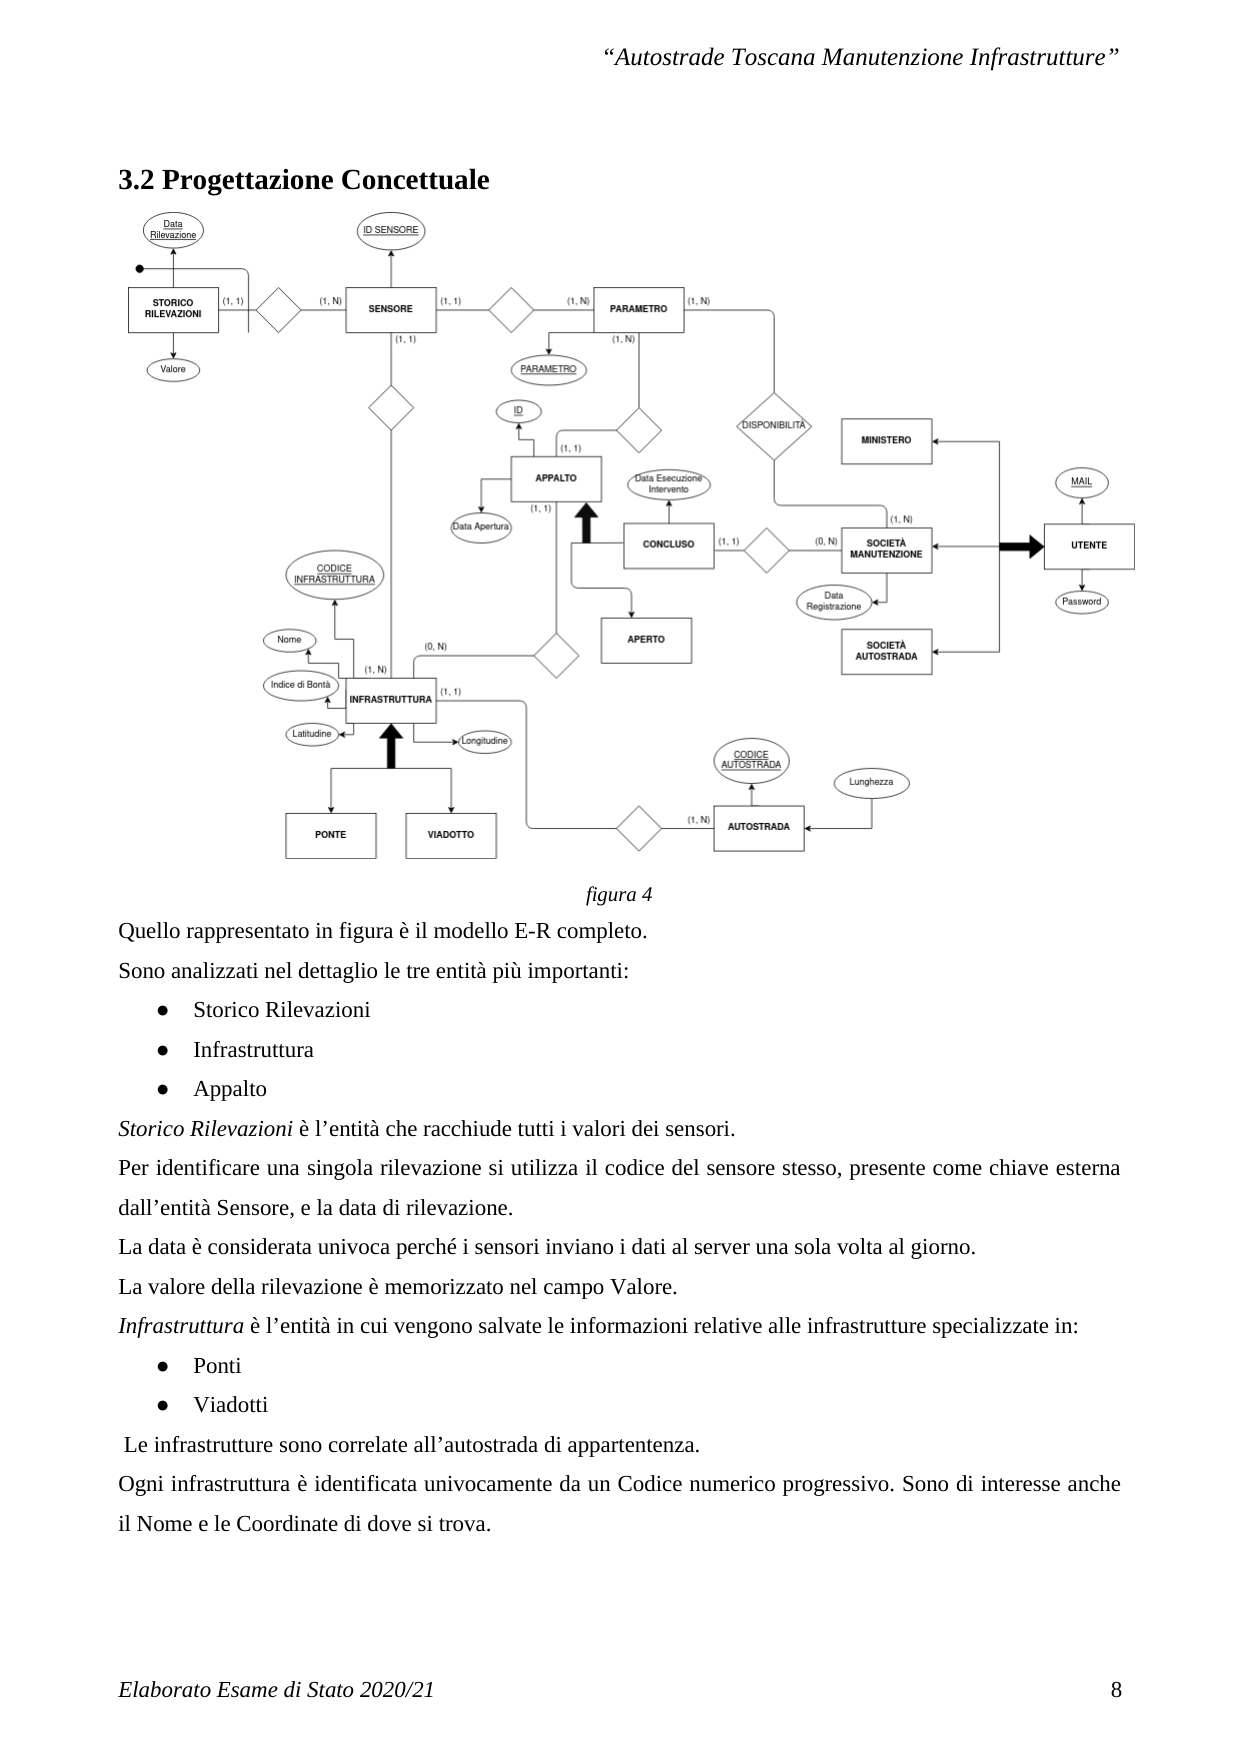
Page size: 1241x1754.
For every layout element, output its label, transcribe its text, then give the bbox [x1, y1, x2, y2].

text La data è considerata univoca perché i sensori inviano i dati al server una sola volta al giorno. [118, 1233, 1122, 1260]
list Appalto [156, 1075, 1122, 1102]
text Le infrastrutture sono correlate all’autostrada di appartentenza. [118, 1431, 1122, 1457]
list Viadotti [156, 1391, 1122, 1418]
text Sono analizzati nel dettaglio le tre entità più importanti: [118, 957, 1122, 983]
picture [118, 202, 1145, 869]
list Ponti [156, 1352, 1122, 1378]
list Infrastruttura [156, 1036, 1122, 1062]
text Storico Rilevazioni è l’entità che racchiude tutti i valori dei sensori. [118, 1115, 1122, 1141]
text Infrastruttura è l’entità in cui vengono salvate le informazioni relative alle infrastrutture specializzate in: [118, 1312, 1122, 1339]
subtitle 3.2 Progettazione Concettuale [118, 162, 1122, 196]
text Ogni infrastruttura è identificata univocamente da un Codice numerico progressivo. Sono di interesse anche il Nome e le Coordinate di dove si trova. [118, 1470, 1122, 1536]
text La valore della rilevazione è memorizzato nel campo Valore. [118, 1273, 1122, 1299]
list Storico Rilevazioni [156, 996, 1122, 1023]
text figura 4 [118, 881, 1122, 906]
text Quello rappresentato in figura è il modello E-R completo. [118, 917, 1122, 944]
text Per identificare una singola rilevazione si utilizza il codice del sensore stesso, presente come chiave esterna dall’entità Sensore, e la data di rilevazione. [118, 1154, 1122, 1220]
